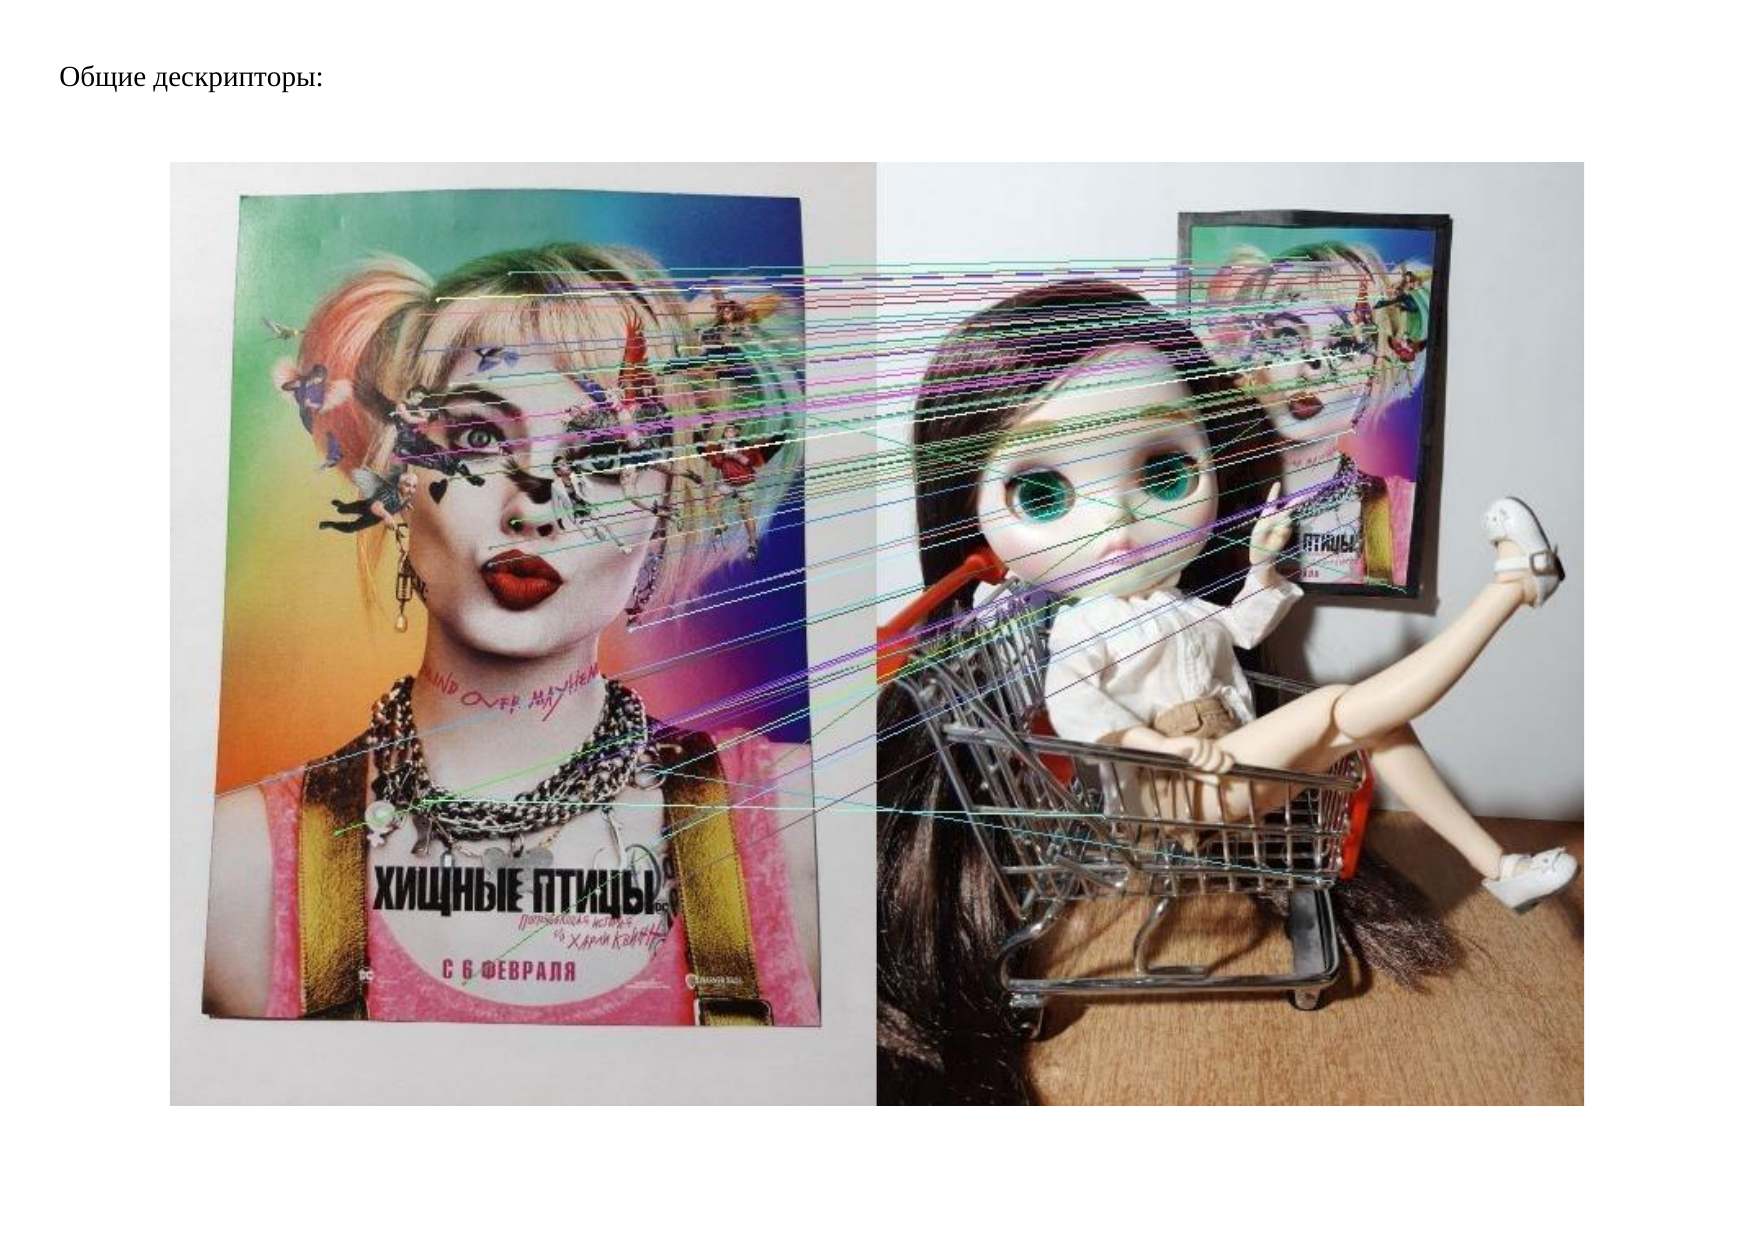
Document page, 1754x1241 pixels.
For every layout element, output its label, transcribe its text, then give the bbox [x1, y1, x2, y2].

text Общие дескрипторы: [59, 59, 1695, 93]
picture [169, 162, 1585, 1106]
